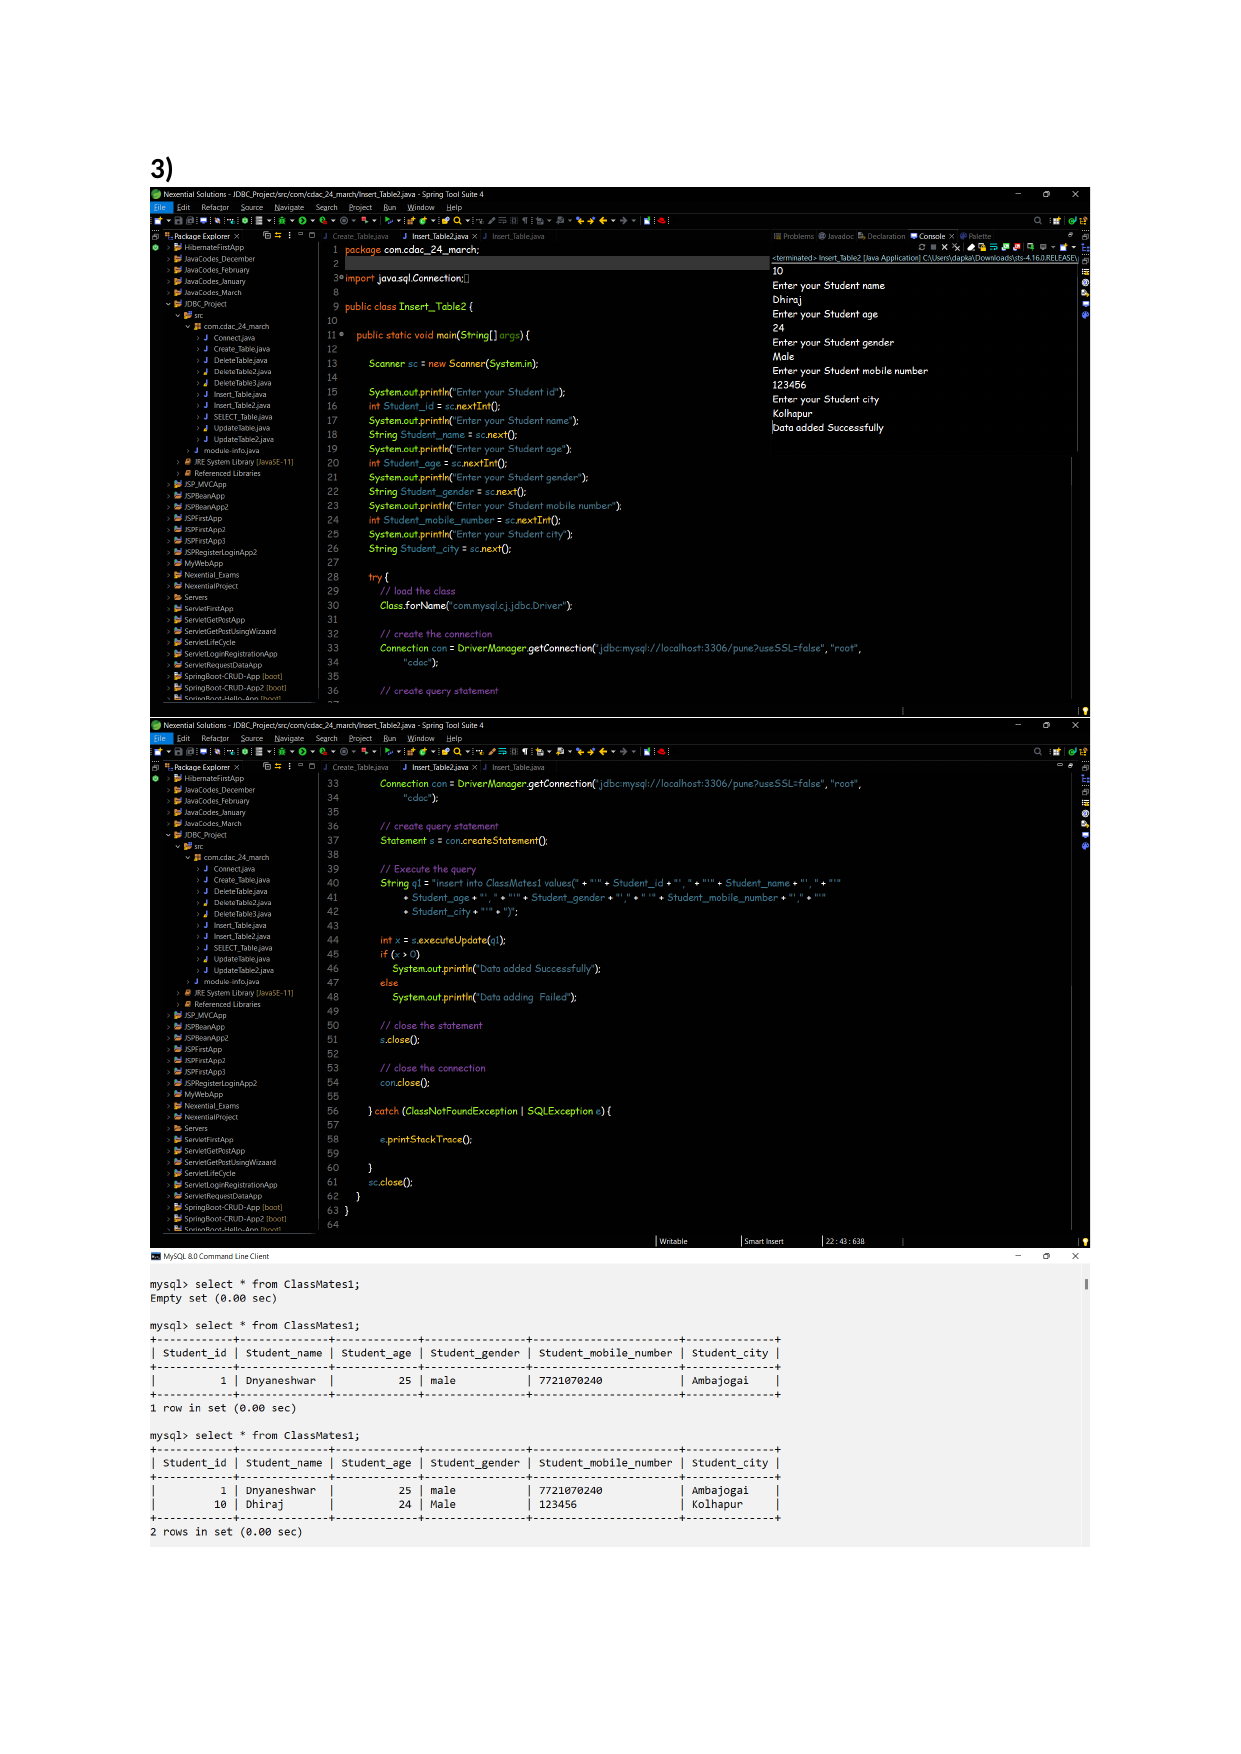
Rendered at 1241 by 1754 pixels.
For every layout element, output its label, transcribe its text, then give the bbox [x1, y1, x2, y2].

picture [150, 1250, 1091, 1547]
text 3) [150, 150, 1090, 187]
picture [150, 718, 1091, 1248]
picture [150, 187, 1091, 717]
